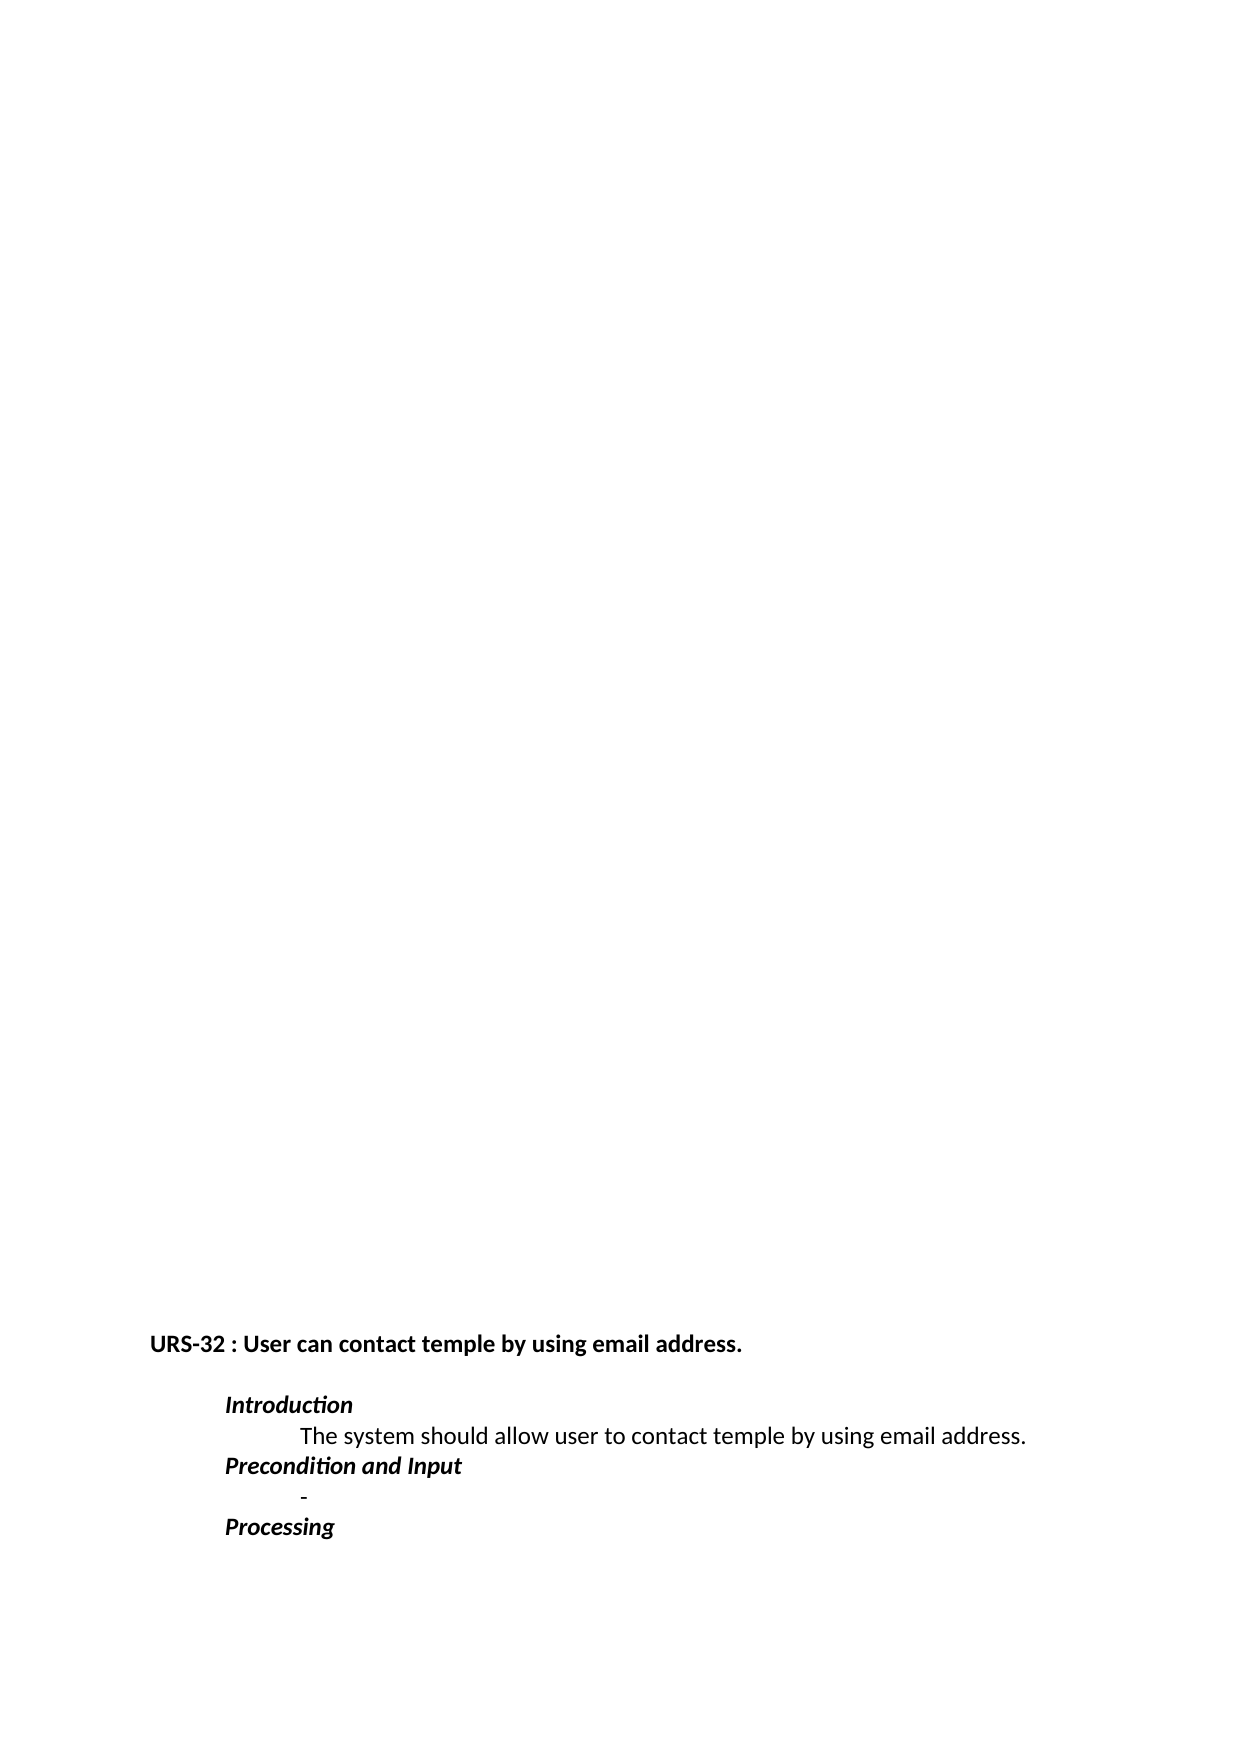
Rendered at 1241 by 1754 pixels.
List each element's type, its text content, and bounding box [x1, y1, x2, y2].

text URS-32 : User can contact temple by using email address. [150, 1328, 1090, 1359]
text The system should allow user to contact temple by using email address. [150, 1420, 1090, 1450]
text Introduction [150, 1389, 1090, 1420]
text Precondition and Input [150, 1450, 1090, 1481]
text - [225, 1481, 1090, 1511]
text Processing [150, 1511, 1090, 1542]
